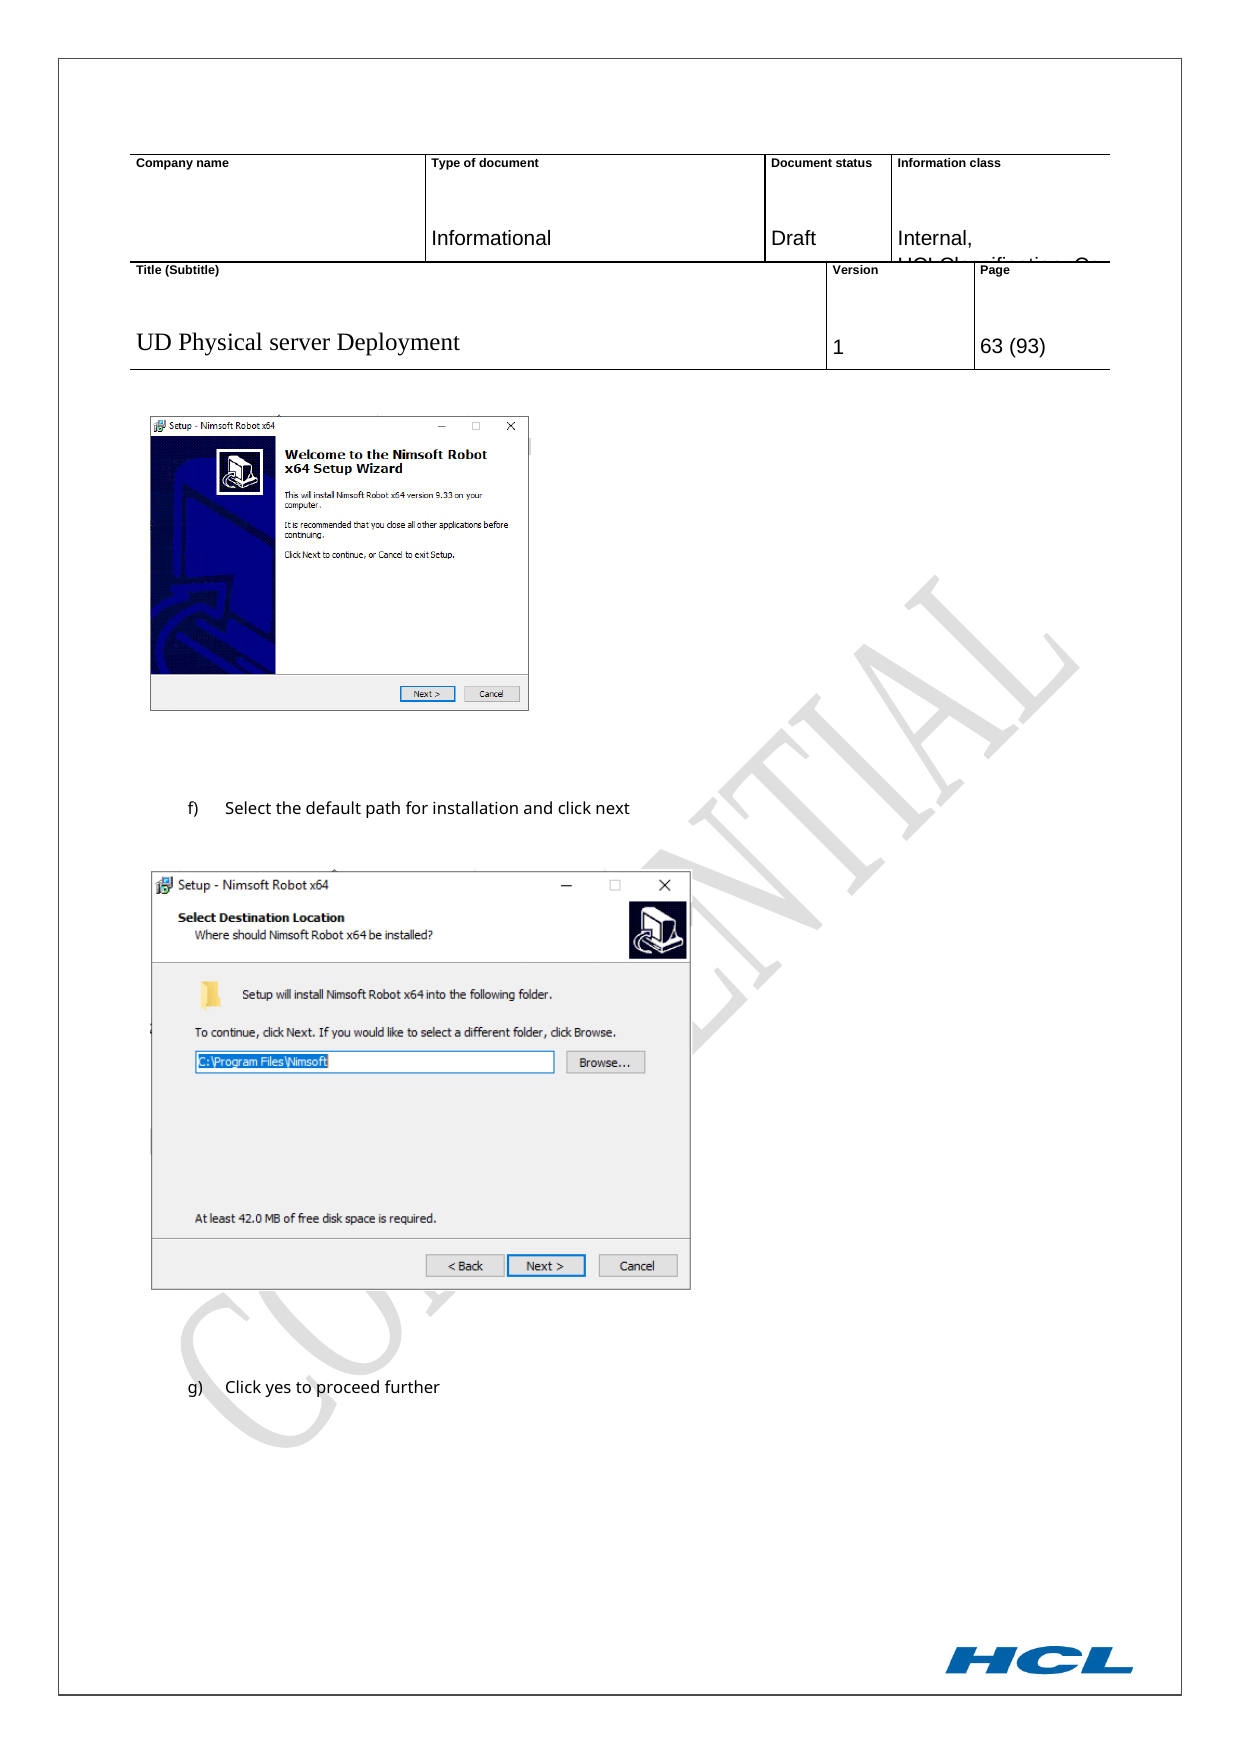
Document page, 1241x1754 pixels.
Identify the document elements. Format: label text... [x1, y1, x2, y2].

list Select the default path for installation and click next [187, 796, 1090, 819]
list Click yes to proceed further [187, 1376, 1090, 1399]
picture [940, 1646, 1135, 1677]
picture [150, 414, 531, 712]
picture [150, 869, 693, 1291]
